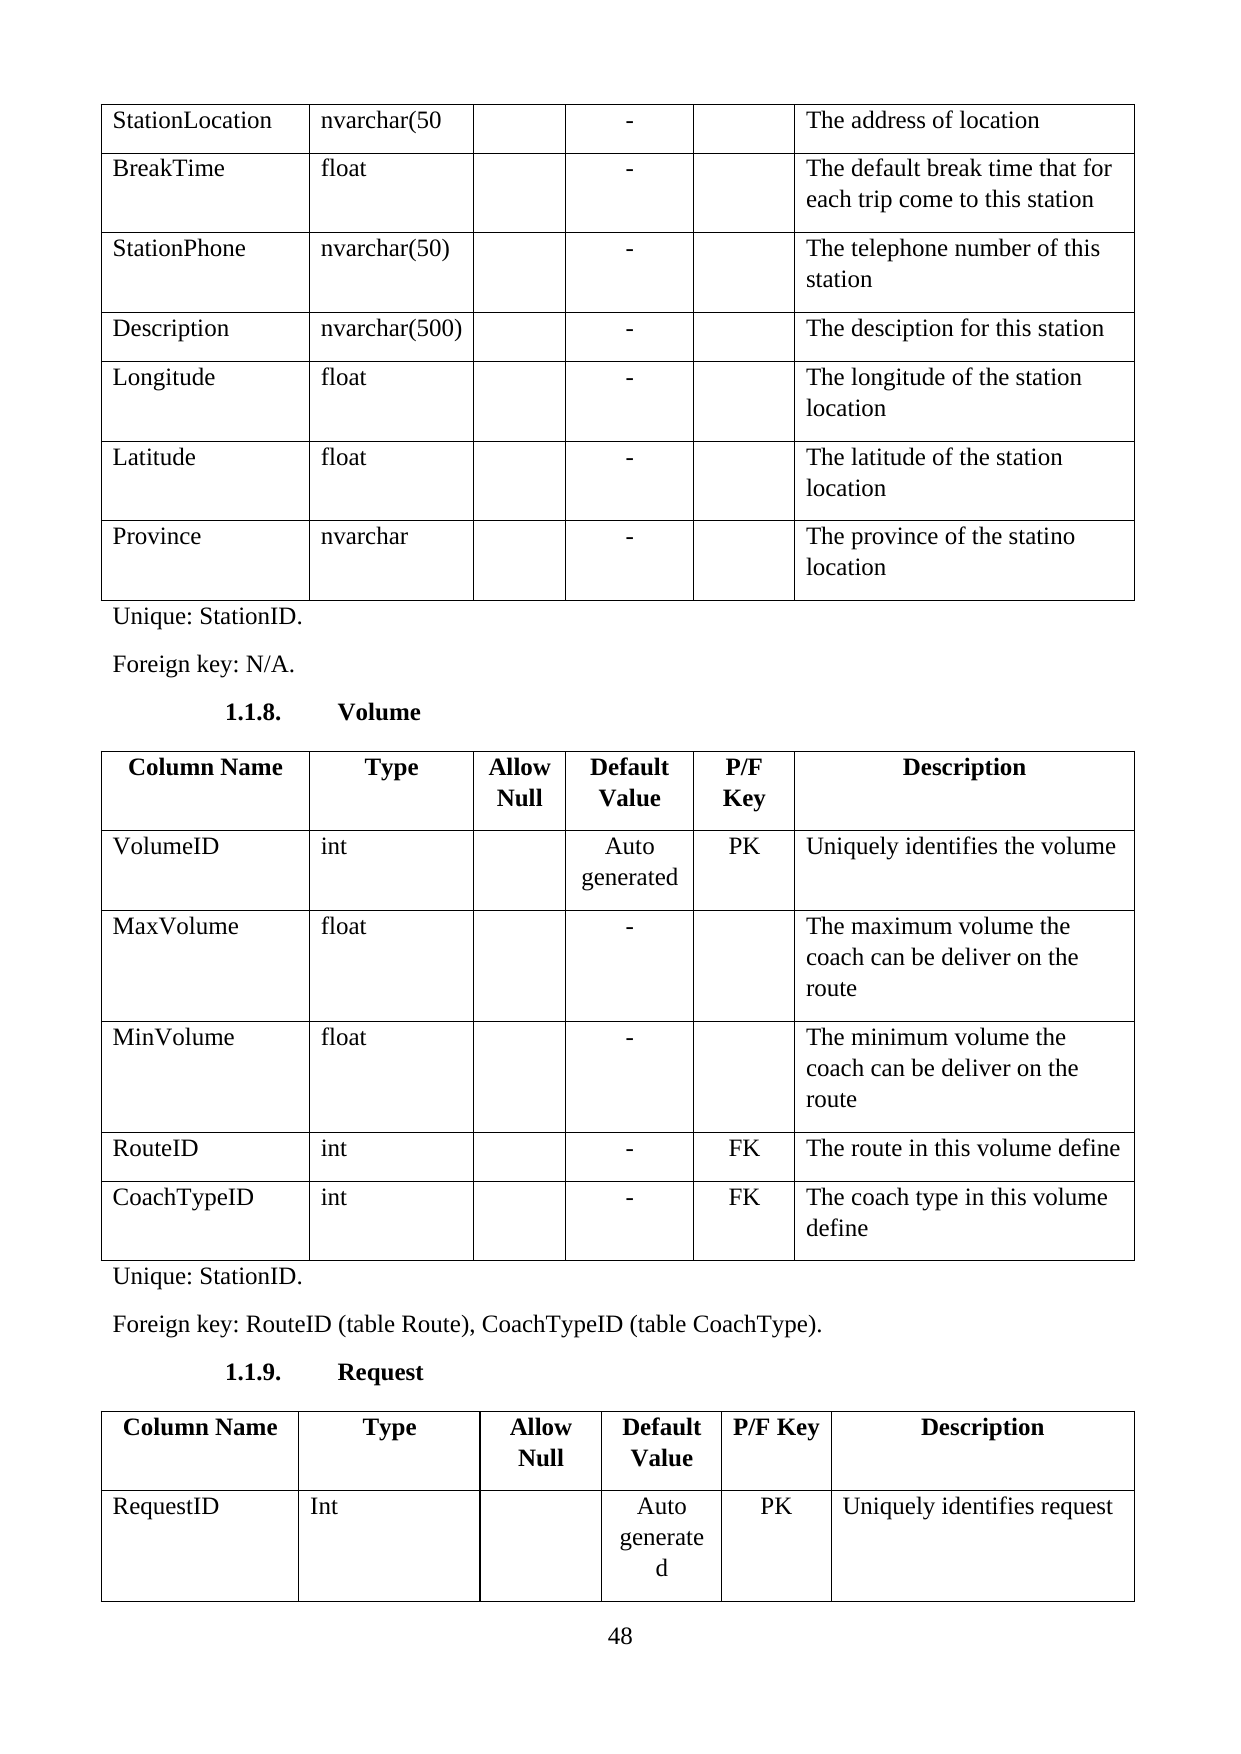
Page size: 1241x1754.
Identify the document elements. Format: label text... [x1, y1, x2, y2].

table_cell The default break time that for each trip come to this station [795, 154, 1134, 232]
table_cell The minimum volume the coach can be deliver on the route [795, 1022, 1134, 1132]
table_header Default Value [602, 1412, 721, 1490]
table_cell Province [102, 521, 309, 600]
table_cell [694, 105, 794, 152]
text Foreign key: N/A. [112, 649, 1128, 678]
table_cell - [566, 362, 693, 441]
table_cell float [310, 442, 473, 520]
table_header Description [832, 1412, 1134, 1490]
table_cell Int [299, 1491, 479, 1601]
table_cell StationLocation [102, 105, 309, 152]
table_cell [474, 442, 565, 520]
table_cell [474, 105, 565, 152]
table_cell [474, 313, 565, 361]
table_header Allow Null [474, 752, 565, 830]
table_cell [694, 442, 794, 520]
table_header Column Name [102, 1412, 298, 1490]
table_cell Longitude [102, 362, 309, 441]
table_cell RequestID [102, 1491, 298, 1601]
table_header Default Value [566, 752, 693, 830]
text Unique: StationID. [112, 1261, 1128, 1290]
table_cell float [310, 1022, 473, 1132]
table_cell [694, 233, 794, 312]
table_cell [474, 233, 565, 312]
table_cell [474, 911, 565, 1021]
table_cell int [310, 1182, 473, 1260]
table_cell [474, 362, 565, 441]
table_cell Description [102, 313, 309, 361]
table_cell StationPhone [102, 233, 309, 312]
table_cell [481, 1491, 601, 1601]
table_cell [694, 362, 794, 441]
table_cell The address of location [795, 105, 1134, 152]
table_cell The province of the statino location [795, 521, 1134, 600]
table_header Type [310, 752, 473, 830]
table_cell PK [694, 831, 794, 910]
table_cell RouteID [102, 1133, 309, 1181]
table_cell - [566, 521, 693, 600]
table_cell - [566, 442, 693, 520]
table_header P/F Key [694, 752, 794, 830]
table_cell MinVolume [102, 1022, 309, 1132]
table_cell Auto generated [602, 1491, 721, 1601]
table_cell FK [694, 1182, 794, 1260]
table_cell The coach type in this volume define [795, 1182, 1134, 1260]
list Request [225, 1357, 1128, 1386]
table_cell int [310, 1133, 473, 1181]
table_cell [474, 831, 565, 910]
table_cell BreakTime [102, 154, 309, 232]
table_cell - [566, 1022, 693, 1132]
table_cell int [310, 831, 473, 910]
text Unique: StationID. [112, 601, 1128, 630]
table_cell CoachTypeID [102, 1182, 309, 1260]
table_cell [694, 911, 794, 1021]
table_cell Uniquely identifies the volume [795, 831, 1134, 910]
table_header Allow Null [481, 1412, 601, 1490]
table_cell [694, 313, 794, 361]
table_cell - [566, 313, 693, 361]
table_header Description [795, 752, 1134, 830]
table_cell [474, 154, 565, 232]
table_cell float [310, 362, 473, 441]
table_cell nvarchar(50 [310, 105, 473, 152]
table_header Type [299, 1412, 479, 1490]
table_cell - [566, 1133, 693, 1181]
table_cell [694, 521, 794, 600]
table_cell float [310, 911, 473, 1021]
table_cell The latitude of the station location [795, 442, 1134, 520]
table_cell [694, 1022, 794, 1132]
table_cell The desciption for this station [795, 313, 1134, 361]
table_cell - [566, 105, 693, 152]
table_cell [694, 154, 794, 232]
table_cell FK [694, 1133, 794, 1181]
table_cell nvarchar [310, 521, 473, 600]
table_cell nvarchar(500) [310, 313, 473, 361]
table_cell - [566, 1182, 693, 1260]
table_cell The longitude of the station location [795, 362, 1134, 441]
table_cell [474, 521, 565, 600]
table_cell float [310, 154, 473, 232]
table_cell The maximum volume the coach can be deliver on the route [795, 911, 1134, 1021]
table_cell PK [722, 1491, 831, 1601]
table_cell nvarchar(50) [310, 233, 473, 312]
table_cell Latitude [102, 442, 309, 520]
table_cell VolumeID [102, 831, 309, 910]
table_cell - [566, 154, 693, 232]
table_cell [474, 1022, 565, 1132]
table_cell [474, 1133, 565, 1181]
table_cell MaxVolume [102, 911, 309, 1021]
table_cell The telephone number of this station [795, 233, 1134, 312]
table_cell The route in this volume define [795, 1133, 1134, 1181]
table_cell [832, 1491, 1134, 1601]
table_cell - [566, 233, 693, 312]
table_header P/F Key [722, 1412, 831, 1490]
table_cell Auto generated [566, 831, 693, 910]
table_cell [474, 1182, 565, 1260]
table_cell - [566, 911, 693, 1021]
table_header Column Name [102, 752, 309, 830]
text Foreign key: RouteID (table Route), CoachTypeID (table CoachType). [112, 1309, 1128, 1338]
list Volume [225, 697, 1128, 725]
